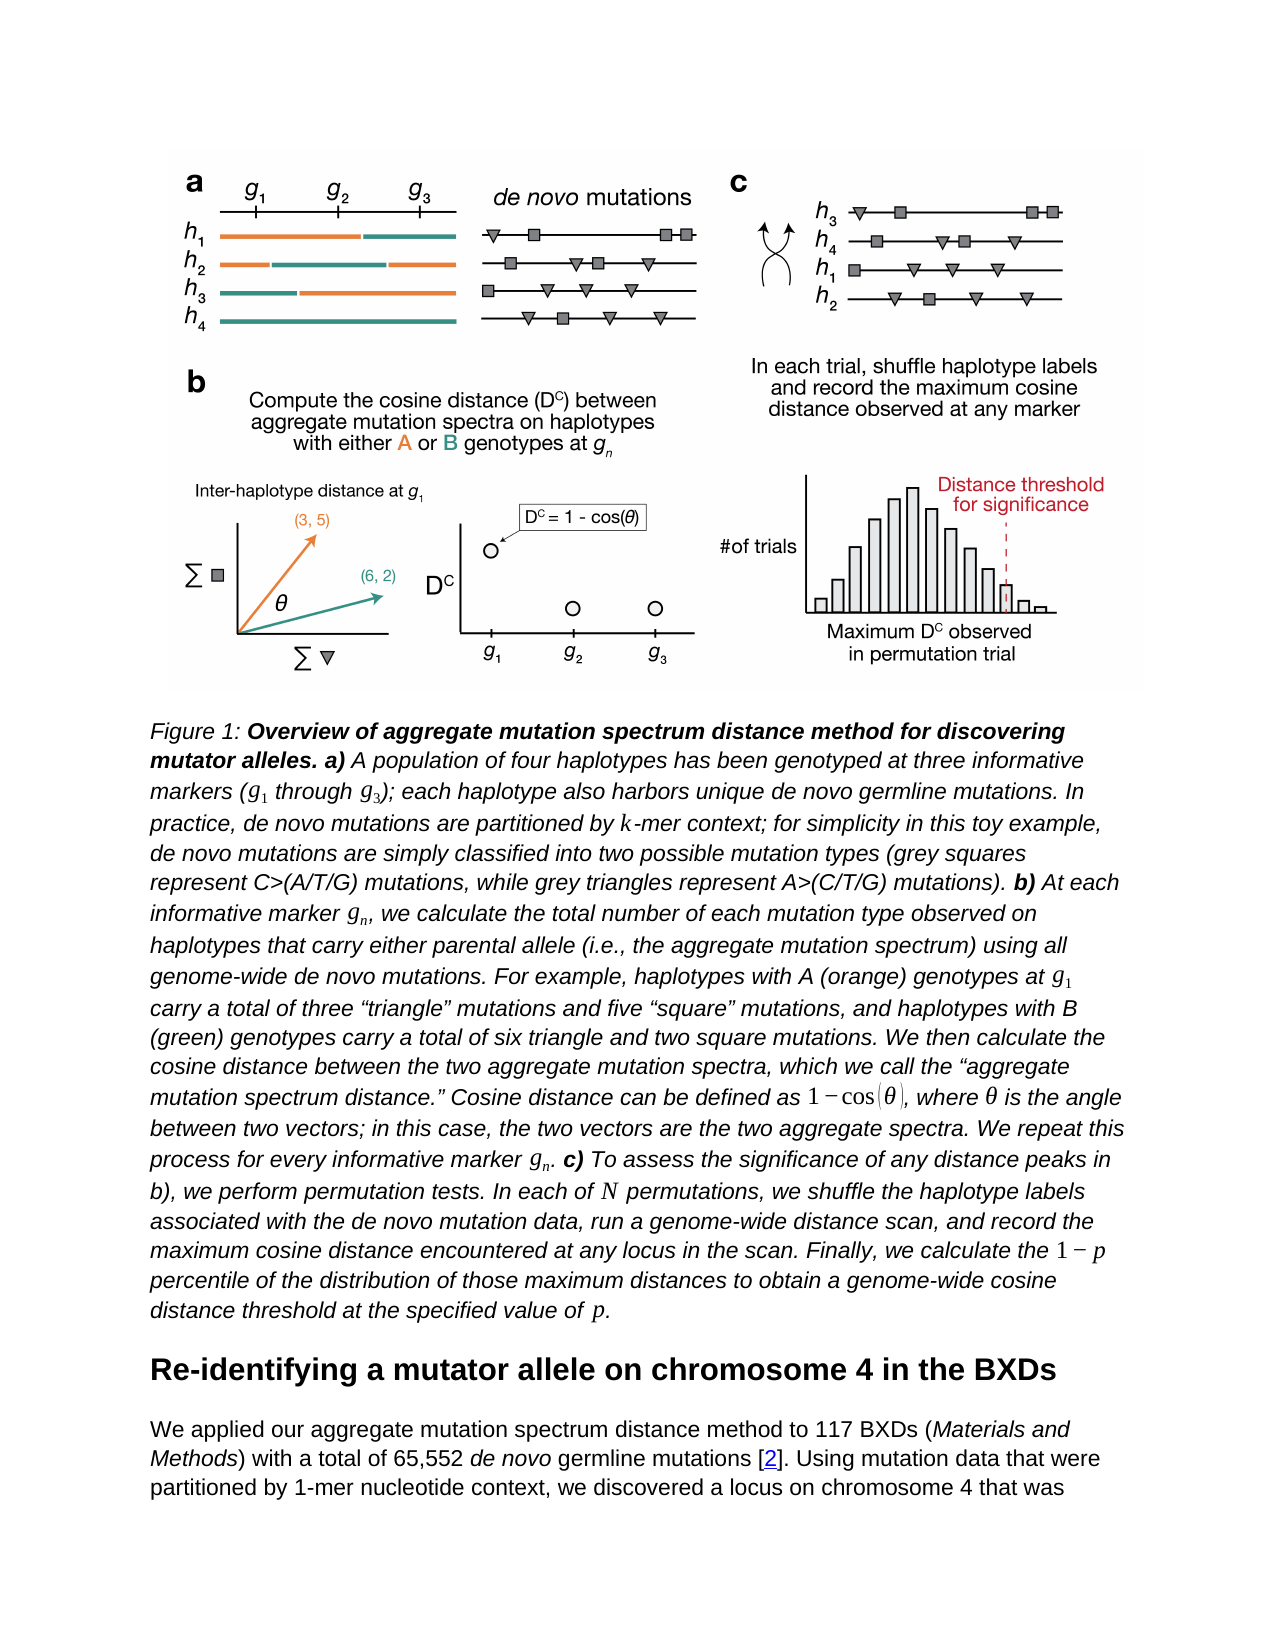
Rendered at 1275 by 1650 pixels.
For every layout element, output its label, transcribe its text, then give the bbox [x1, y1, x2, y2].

text Figure 1: Overview of aggregate mutation spectrum distance method for discovering mutator alleles. a) A population of four haplotypes has been genotyped at three informative markers ( through ); each haplotype also harbors unique de novo germline mutations. In practice, de novo mutations are partitioned by -mer context; for simplicity in this toy example, de novo mutations are simply classified into two possible mutation types (grey squares represent C>(A/T/G) mutations, while grey triangles represent A>(C/T/G) mutations). b) At each informative marker , we calculate the total number of each mutation type observed on haplotypes that carry either parental allele (i.e., the aggregate mutation spectrum) using all genome-wide de novo mutations. For example, haplotypes with A (orange) genotypes at carry a total of three “triangle” mutations and five “square” mutations, and haplotypes with B (green) genotypes carry a total of six triangle and two square mutations. We then calculate the cosine distance between the two aggregate mutation spectra, which we call the “aggregate mutation spectrum distance.” Cosine distance can be defined as , where is the angle between two vectors; in this case, the two vectors are the two aggregate spectra. We repeat this process for every informative marker . c) To assess the significance of any distance peaks in b), we perform permutation tests. In each of permutations, we shuffle the haplotype labels associated with the de novo mutation data, run a genome-wide distance scan, and record the maximum cosine distance encountered at any locus in the scan. Finally, we calculate the percentile of the distribution of those maximum distances to obtain a genome-wide cosine distance threshold at the specified value of . [150, 718, 1125, 1324]
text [150, 1416, 1125, 1500]
subtitle Re-identifying a mutator allele on chromosome 4 in the BXDs [150, 1351, 1125, 1387]
picture [168, 150, 1144, 691]
